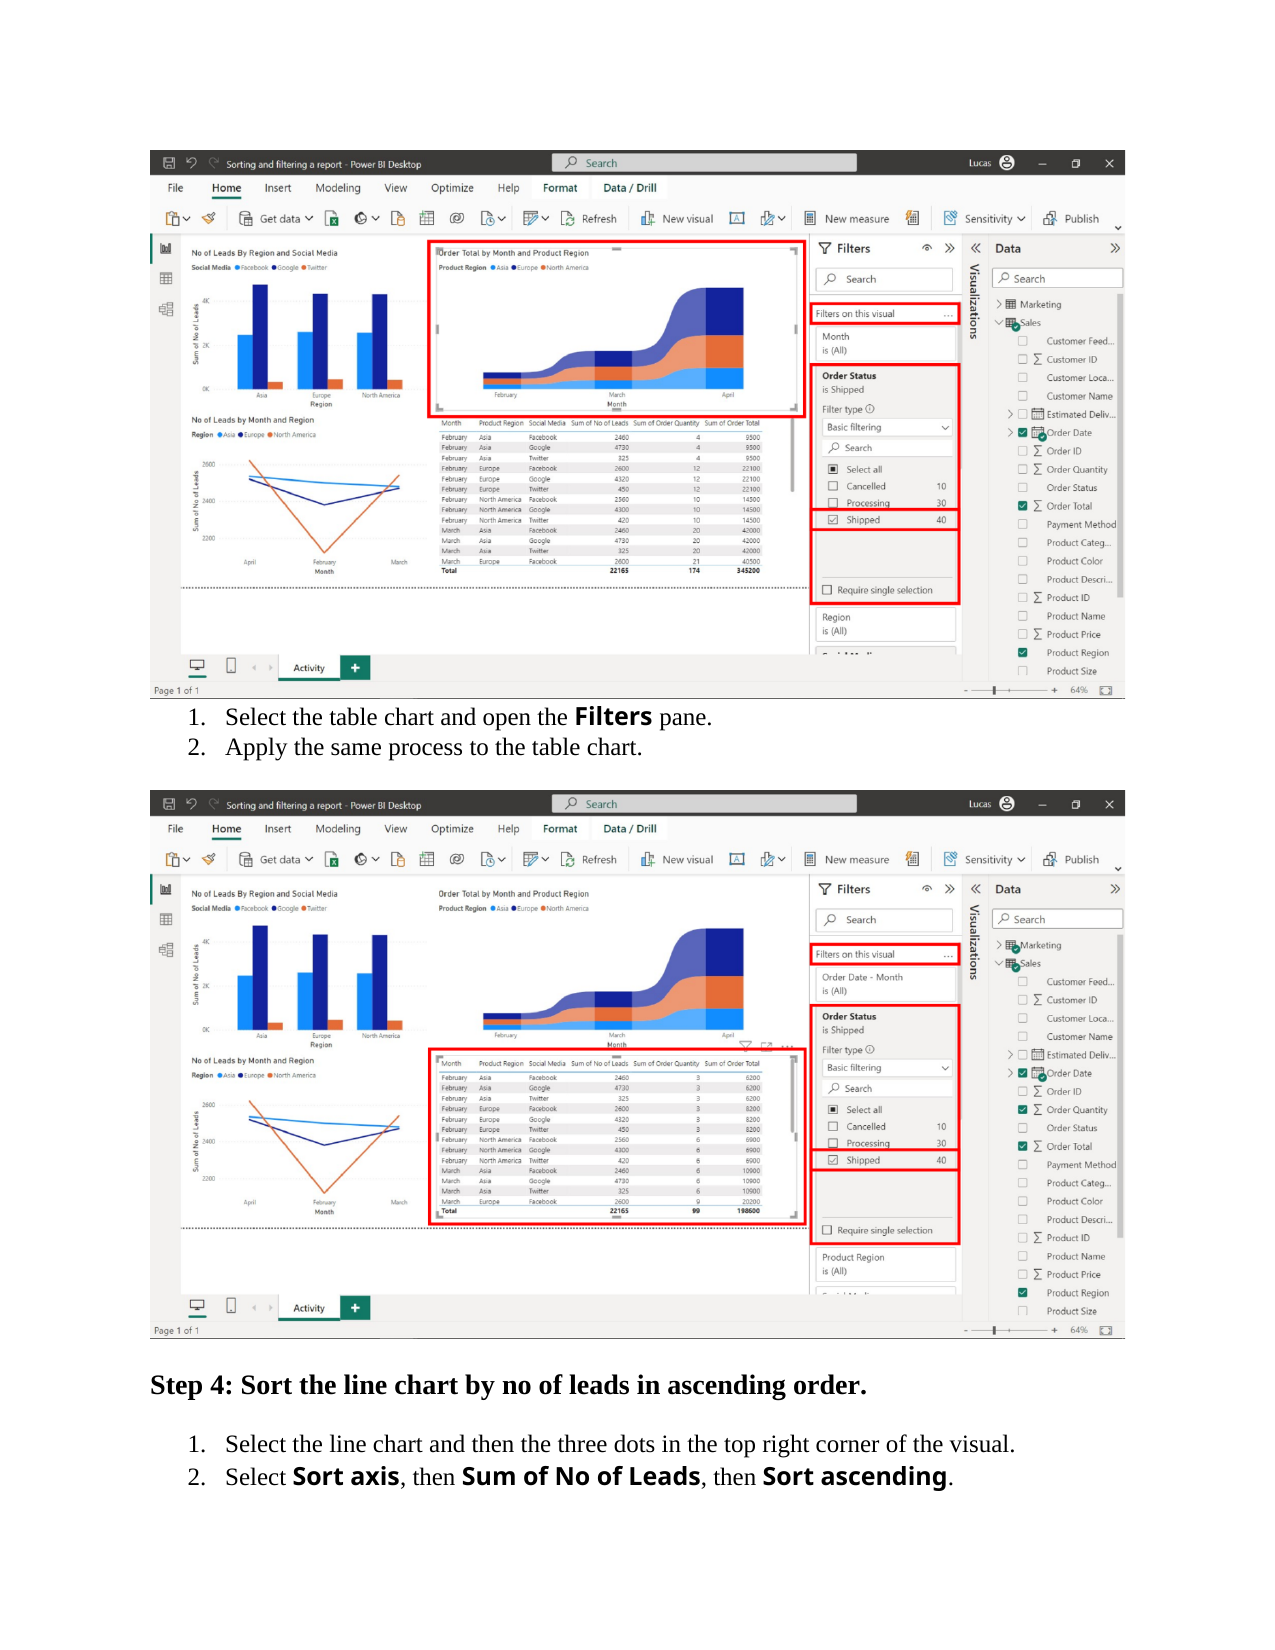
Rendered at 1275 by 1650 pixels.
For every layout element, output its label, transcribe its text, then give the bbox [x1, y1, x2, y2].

list Select the table chart and open the Filters pane. [187, 699, 1125, 732]
list Apply the same process to the table chart. [187, 732, 1125, 761]
picture [150, 790, 1125, 1339]
list Select Sort axis, then Sum of No of Leads, then Sort ascending. [187, 1458, 1125, 1492]
list Select the line chart and then the three dots in the top right corner of the visual. [187, 1429, 1125, 1458]
picture [150, 150, 1125, 699]
text Step 4: Sort the line chart by no of leads in ascending order. [150, 1368, 1125, 1400]
